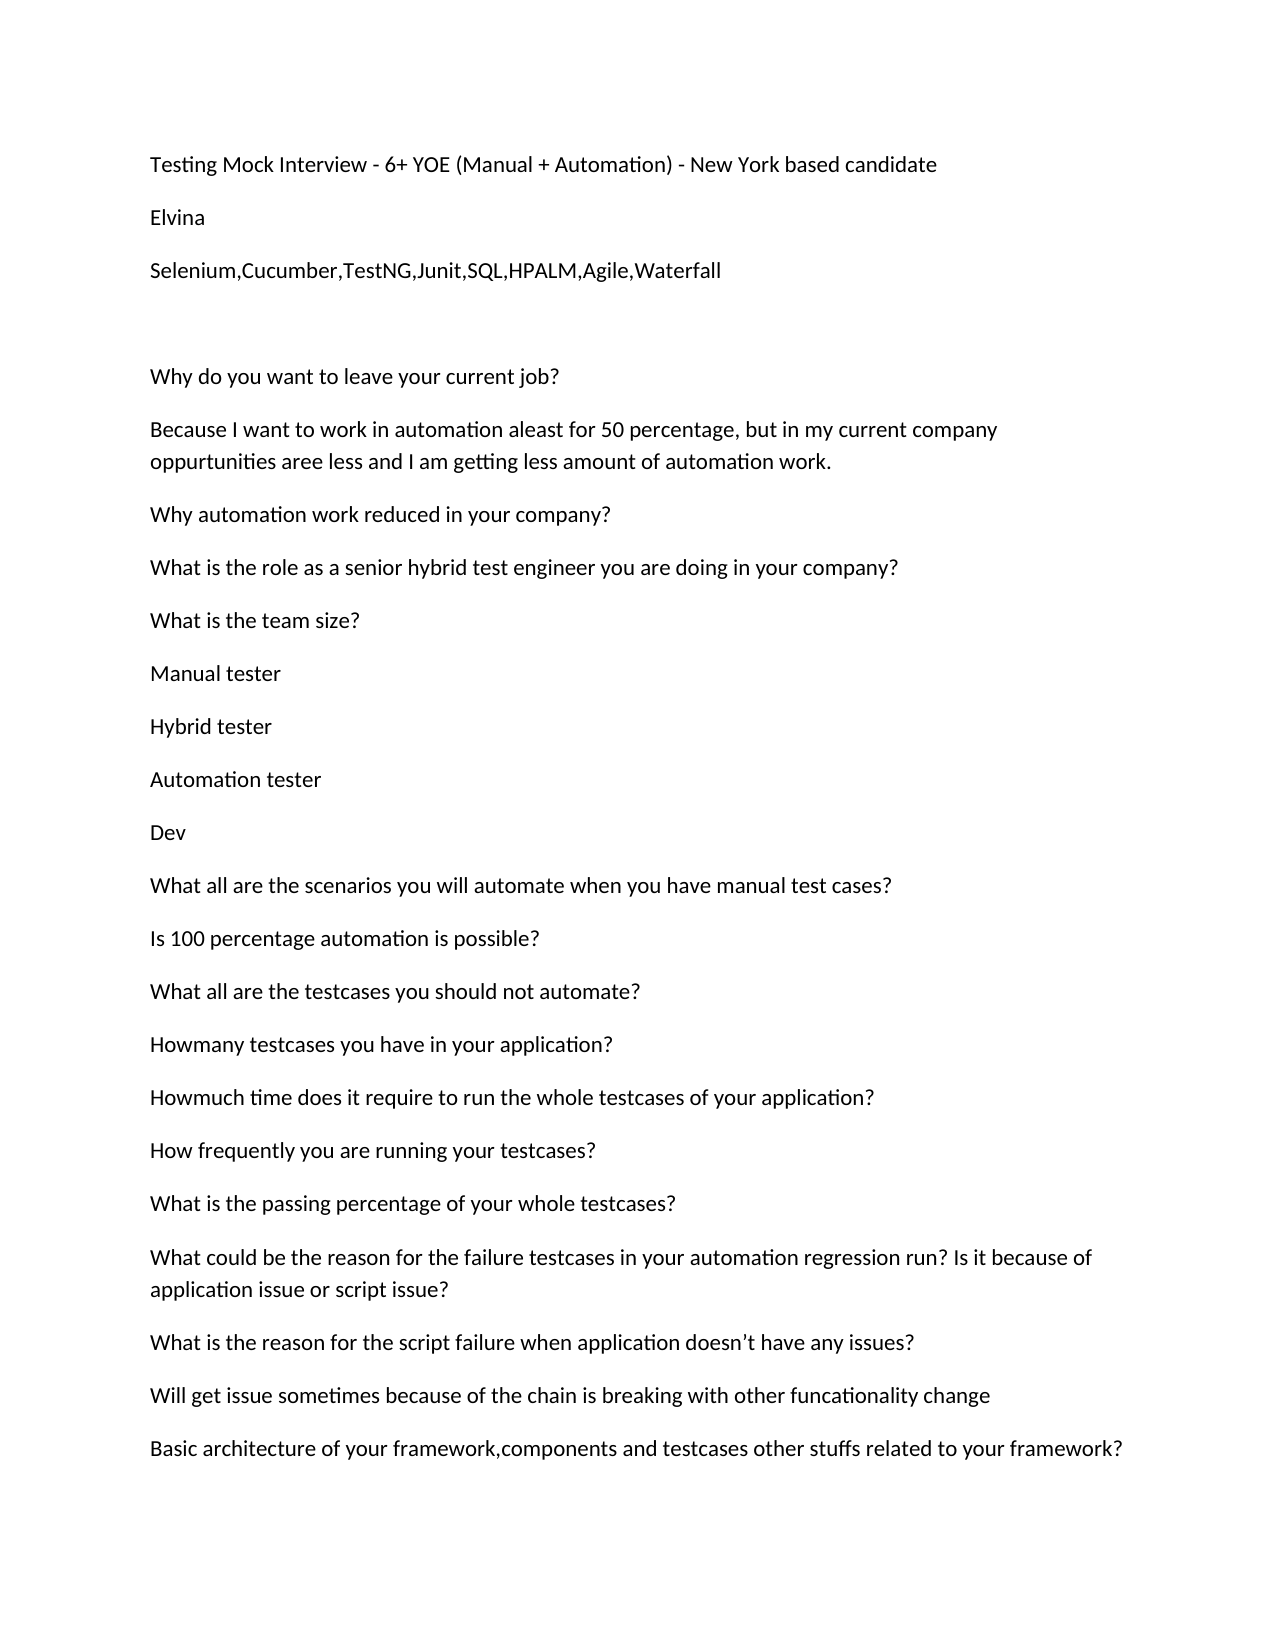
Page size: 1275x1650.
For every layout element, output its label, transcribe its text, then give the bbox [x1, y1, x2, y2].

text Basic architecture of your framework,components and testcases other stuffs related to your framework? [150, 1434, 1125, 1462]
text Elvina [150, 203, 1125, 231]
text Howmuch time does it require to run the whole testcases of your application? [150, 1083, 1125, 1112]
text Howmany testcases you have in your application? [150, 1031, 1125, 1058]
text What is the team size? [150, 606, 1125, 634]
text Will get issue sometimes because of the chain is breaking with other funcationality change [150, 1381, 1125, 1409]
text Because I want to work in automation aleast for 50 percentage, but in my current company oppurtunities aree less and I am getting less amount of automation work. [150, 415, 1125, 475]
text Dev [150, 818, 1125, 846]
text What all are the testcases you should not automate? [150, 977, 1125, 1006]
text How frequently you are running your testcases? [150, 1137, 1125, 1164]
text Why automation work reduced in your company? [150, 500, 1125, 528]
text Manual tester [150, 659, 1125, 687]
text Automation tester [150, 765, 1125, 793]
text What is the reason for the script failure when application doesn’t have any issues? [150, 1328, 1125, 1356]
text What could be the reason for the failure testcases in your automation regression run? Is it because of application issue or script issue? [150, 1243, 1125, 1303]
text Hybrid tester [150, 712, 1125, 740]
text Is 100 percentage automation is possible? [150, 924, 1125, 952]
text What is the role as a senior hybrid test engineer you are doing in your company? [150, 553, 1125, 581]
text What all are the scenarios you will automate when you have manual test cases? [150, 871, 1125, 899]
text Testing Mock Interview - 6+ YOE (Manual + Automation) - New York based candidate [150, 150, 1125, 178]
text What is the passing percentage of your whole testcases? [150, 1189, 1125, 1218]
text Selenium,Cucumber,TestNG,Junit,SQL,HPALM,Agile,Waterfall [150, 256, 1125, 284]
text Why do you want to leave your current job? [150, 362, 1125, 390]
